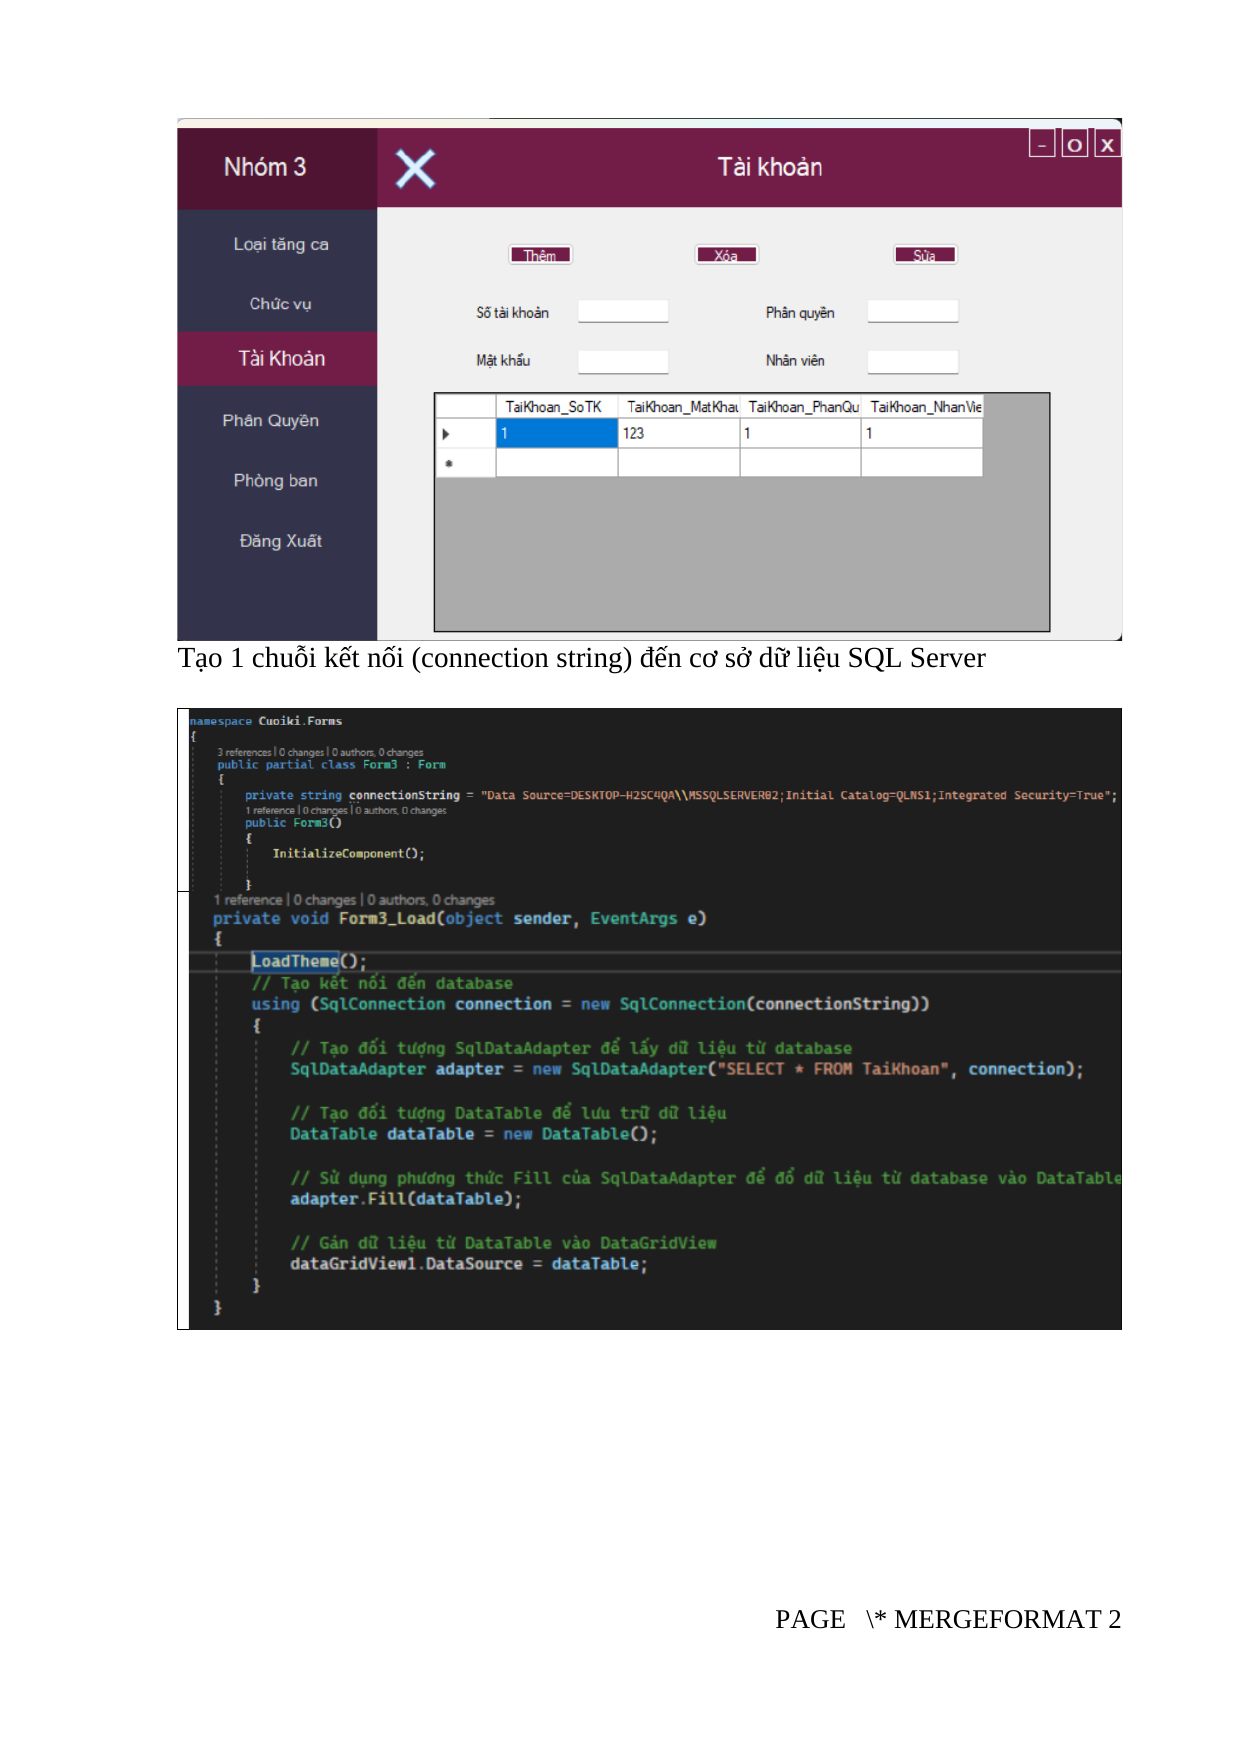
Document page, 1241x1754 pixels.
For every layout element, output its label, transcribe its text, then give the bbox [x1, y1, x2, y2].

table_cell [178, 892, 188, 1329]
text Tạo 1 chuỗi kết nối (connection string) đến cơ sở dữ liệu SQL Server [177, 641, 1122, 674]
table_header [178, 709, 188, 891]
picture [177, 118, 1123, 641]
picture [188, 708, 1122, 1330]
